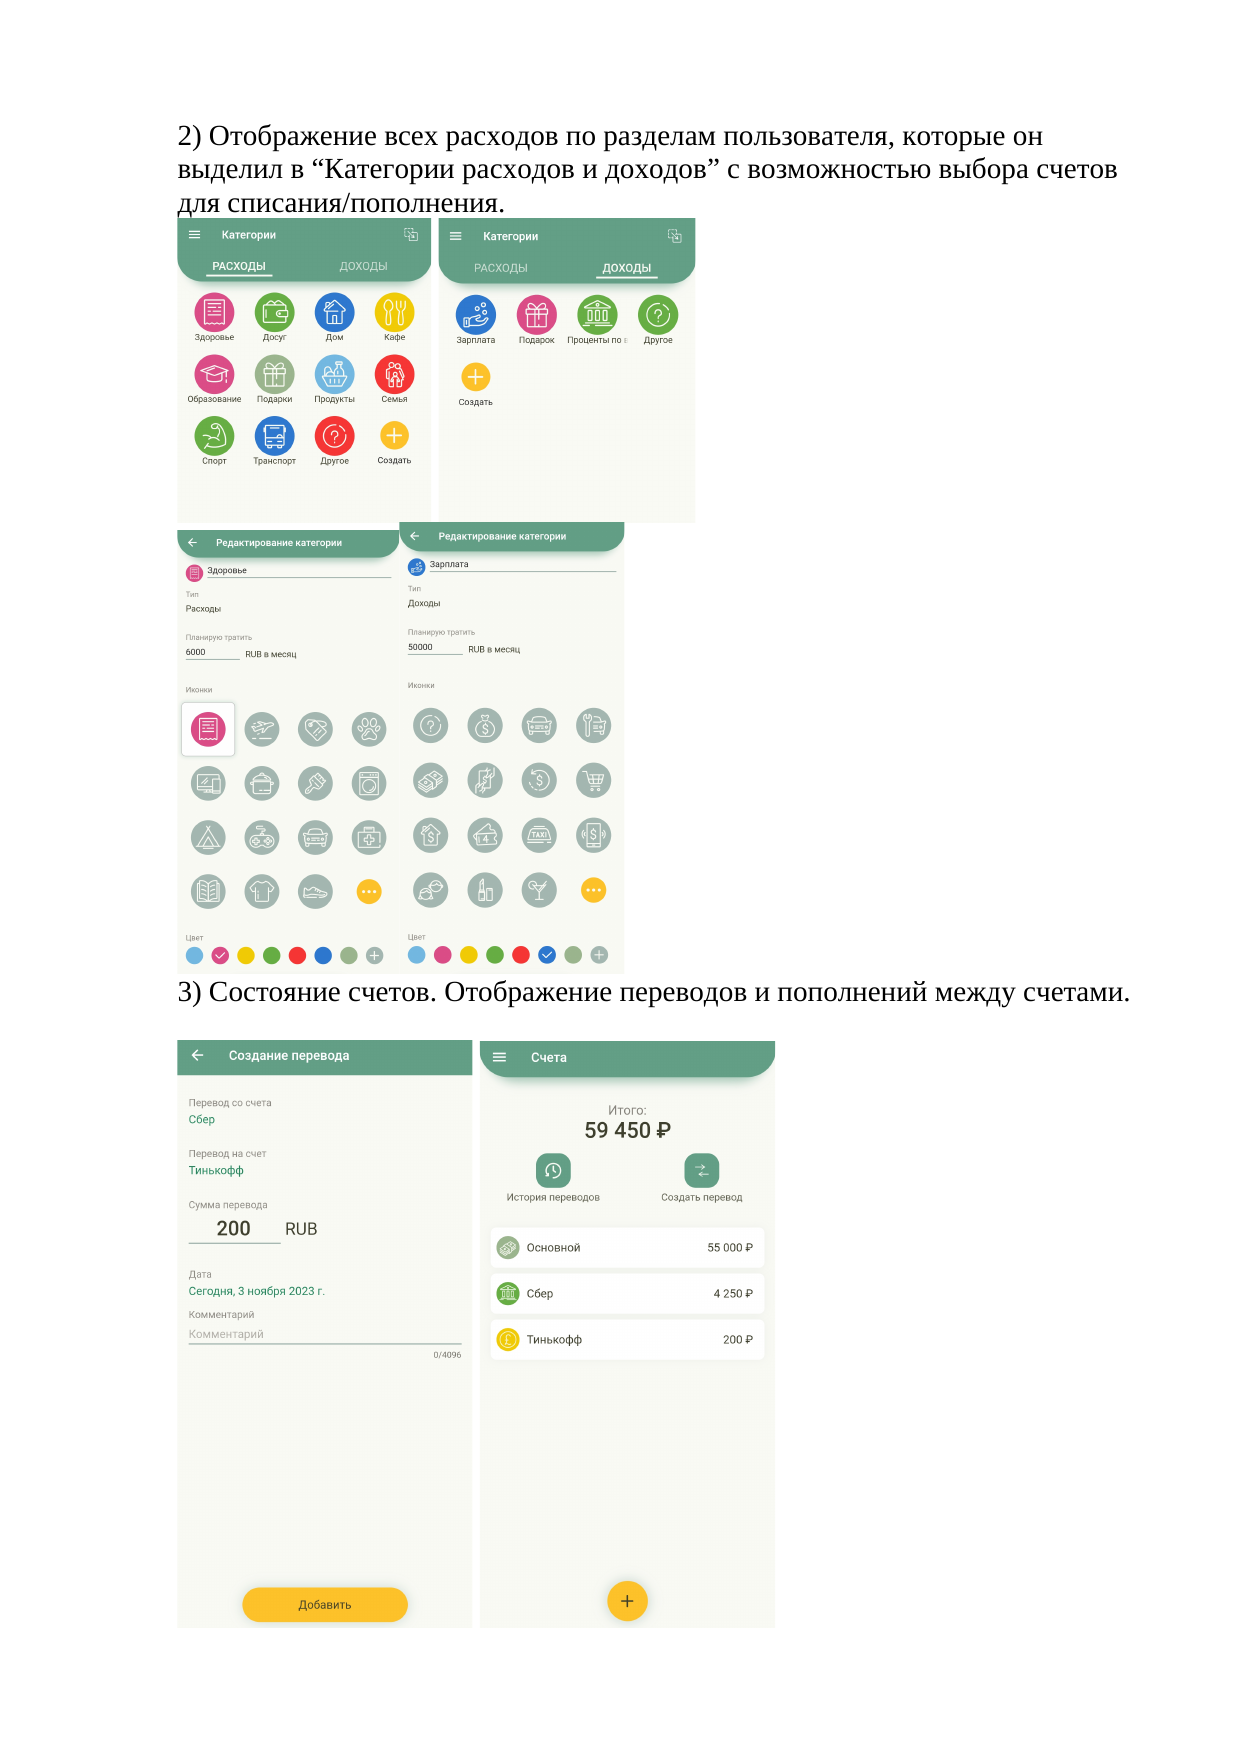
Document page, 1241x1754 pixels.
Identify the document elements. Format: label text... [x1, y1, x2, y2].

picture [177, 1040, 473, 1628]
text 3) Состояние счетов. Отображение переводов и пополнений между счетами. [177, 974, 1152, 1007]
picture [177, 218, 696, 974]
text 2) Отображение всех расходов по разделам пользователя, которые он выделил в “Категории расходов и доходов” с возможностью выбора счетов для списания/пополнения. [177, 118, 1152, 219]
picture [479, 1041, 775, 1628]
